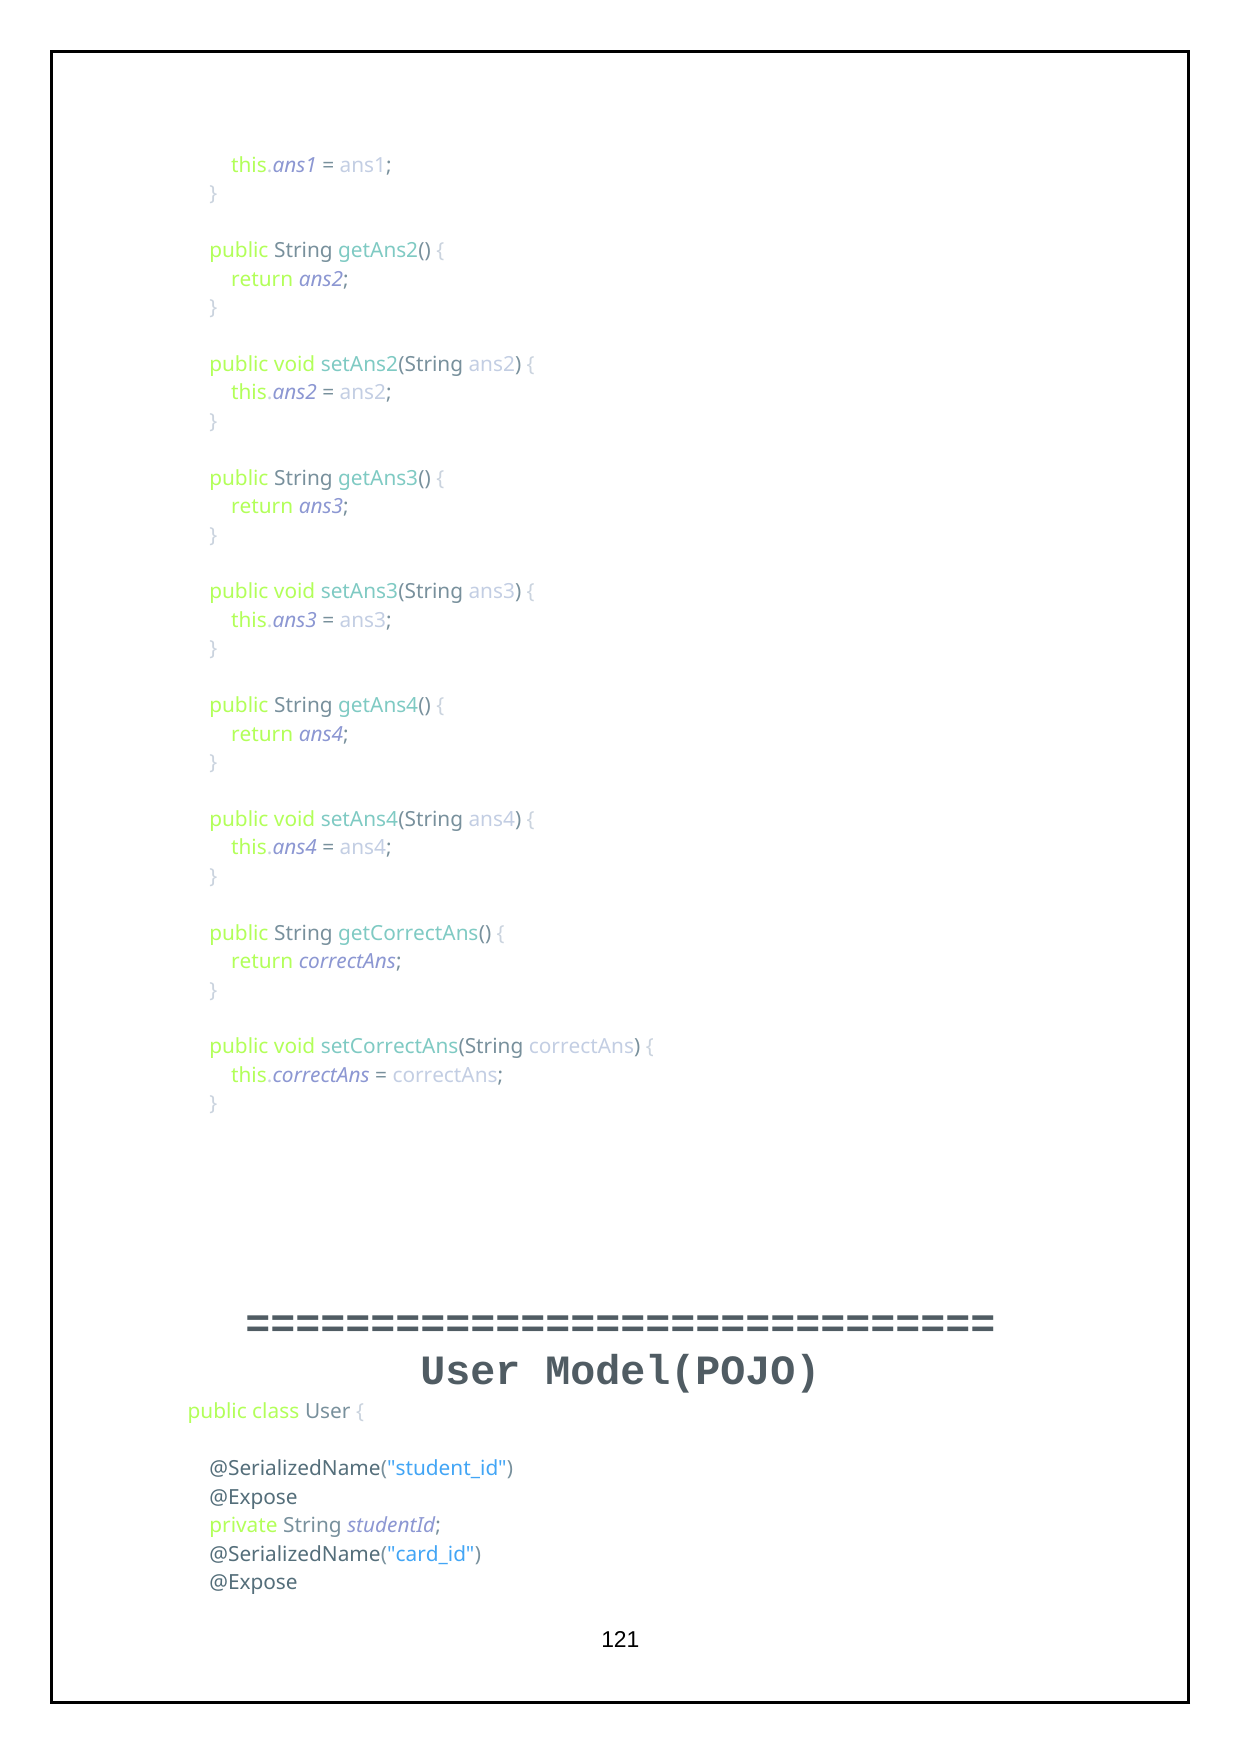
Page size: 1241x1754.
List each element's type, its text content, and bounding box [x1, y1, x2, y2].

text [187, 150, 1053, 1173]
text ============================== [187, 1302, 1053, 1349]
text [187, 1397, 1053, 1596]
text User Model(POJO) [187, 1349, 1053, 1397]
